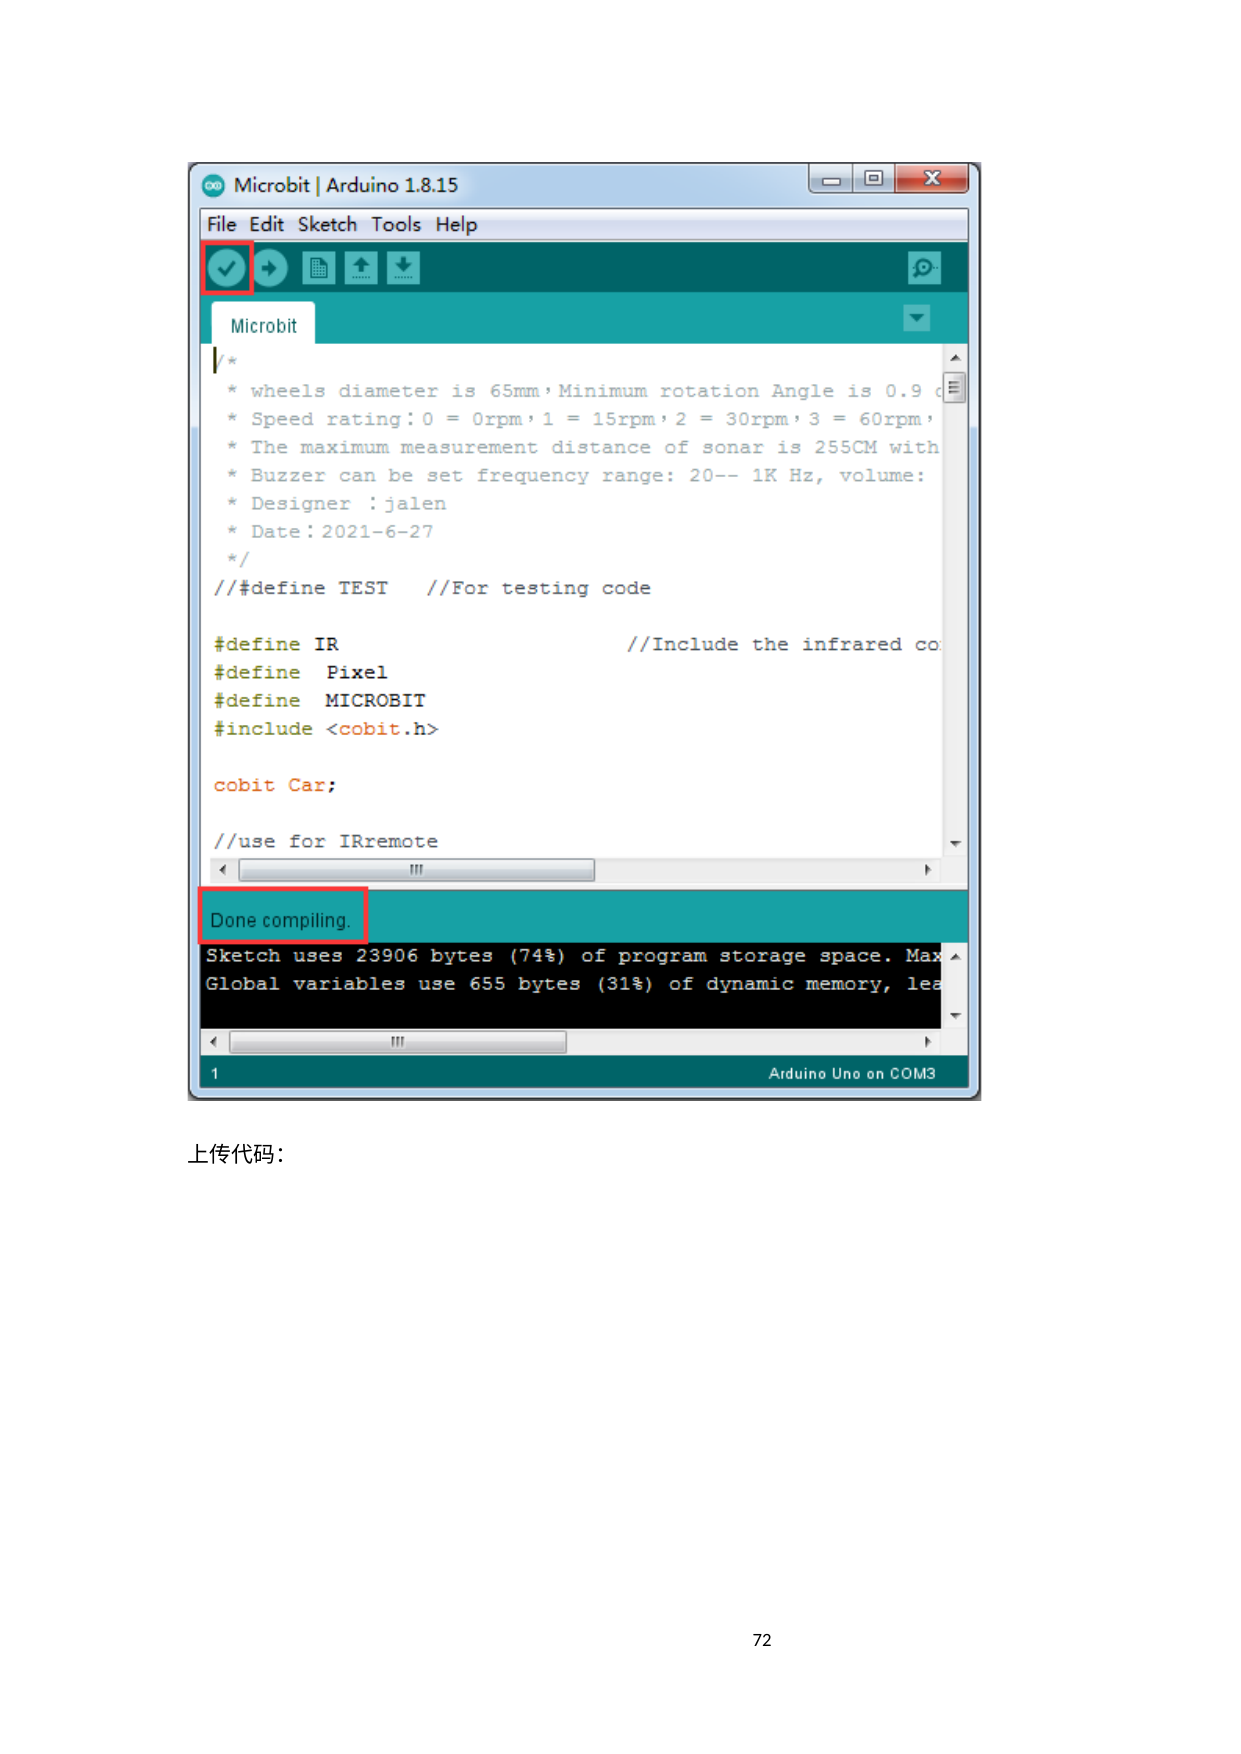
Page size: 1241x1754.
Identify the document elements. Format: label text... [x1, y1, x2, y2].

text 上传代码： [187, 1137, 1053, 1169]
picture [187, 162, 982, 1101]
